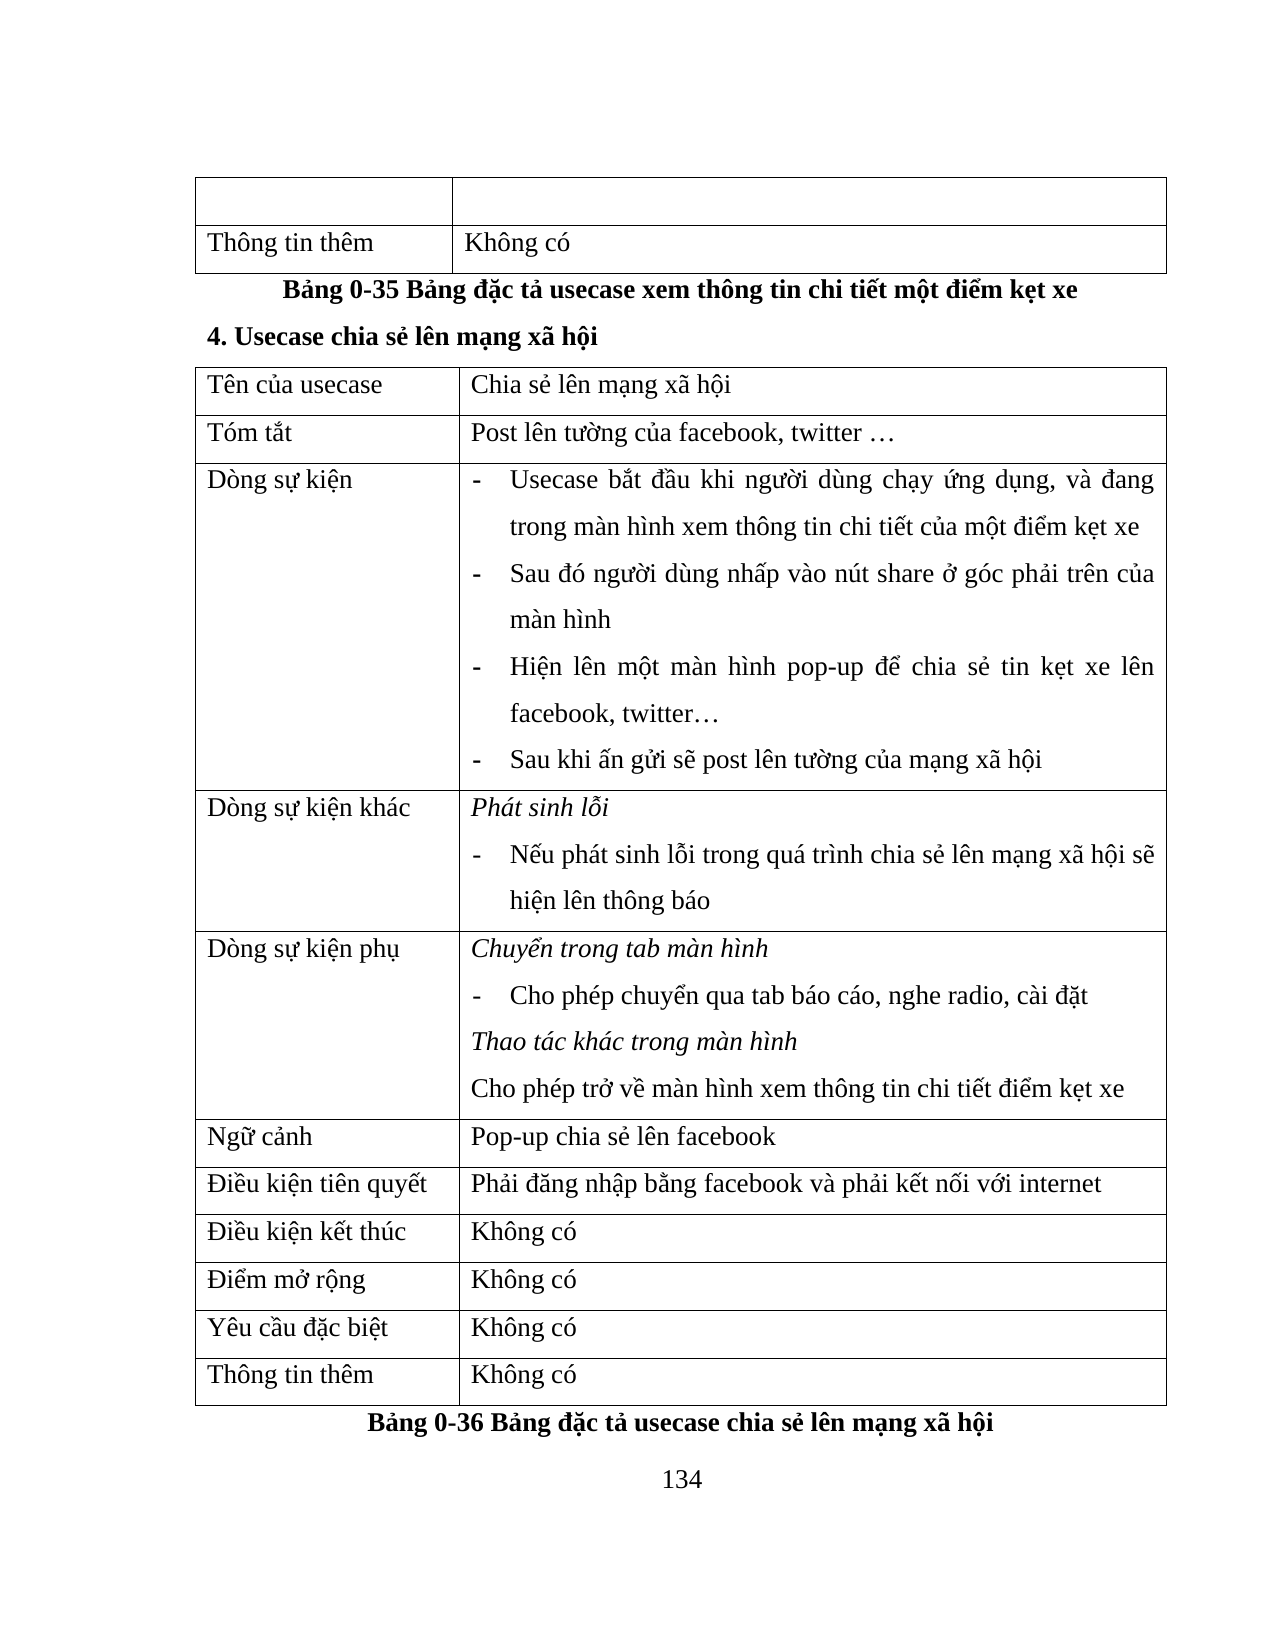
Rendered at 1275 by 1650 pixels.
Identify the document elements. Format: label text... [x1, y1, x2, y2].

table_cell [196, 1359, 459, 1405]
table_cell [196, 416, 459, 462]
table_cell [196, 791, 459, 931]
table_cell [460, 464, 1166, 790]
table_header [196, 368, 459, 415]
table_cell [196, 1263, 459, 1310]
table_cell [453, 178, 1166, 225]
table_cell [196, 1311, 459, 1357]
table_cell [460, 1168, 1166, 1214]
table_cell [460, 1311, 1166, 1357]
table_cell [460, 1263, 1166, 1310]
text 4. Usecase chia sẻ lên mạng xã hội [207, 320, 1157, 351]
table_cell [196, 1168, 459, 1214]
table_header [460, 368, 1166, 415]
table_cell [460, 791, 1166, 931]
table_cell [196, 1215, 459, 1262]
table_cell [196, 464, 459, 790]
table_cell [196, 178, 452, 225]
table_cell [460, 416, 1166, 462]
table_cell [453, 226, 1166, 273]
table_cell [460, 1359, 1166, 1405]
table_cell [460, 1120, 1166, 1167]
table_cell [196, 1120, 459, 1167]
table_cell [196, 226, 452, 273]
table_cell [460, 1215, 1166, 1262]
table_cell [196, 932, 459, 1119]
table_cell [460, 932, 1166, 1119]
